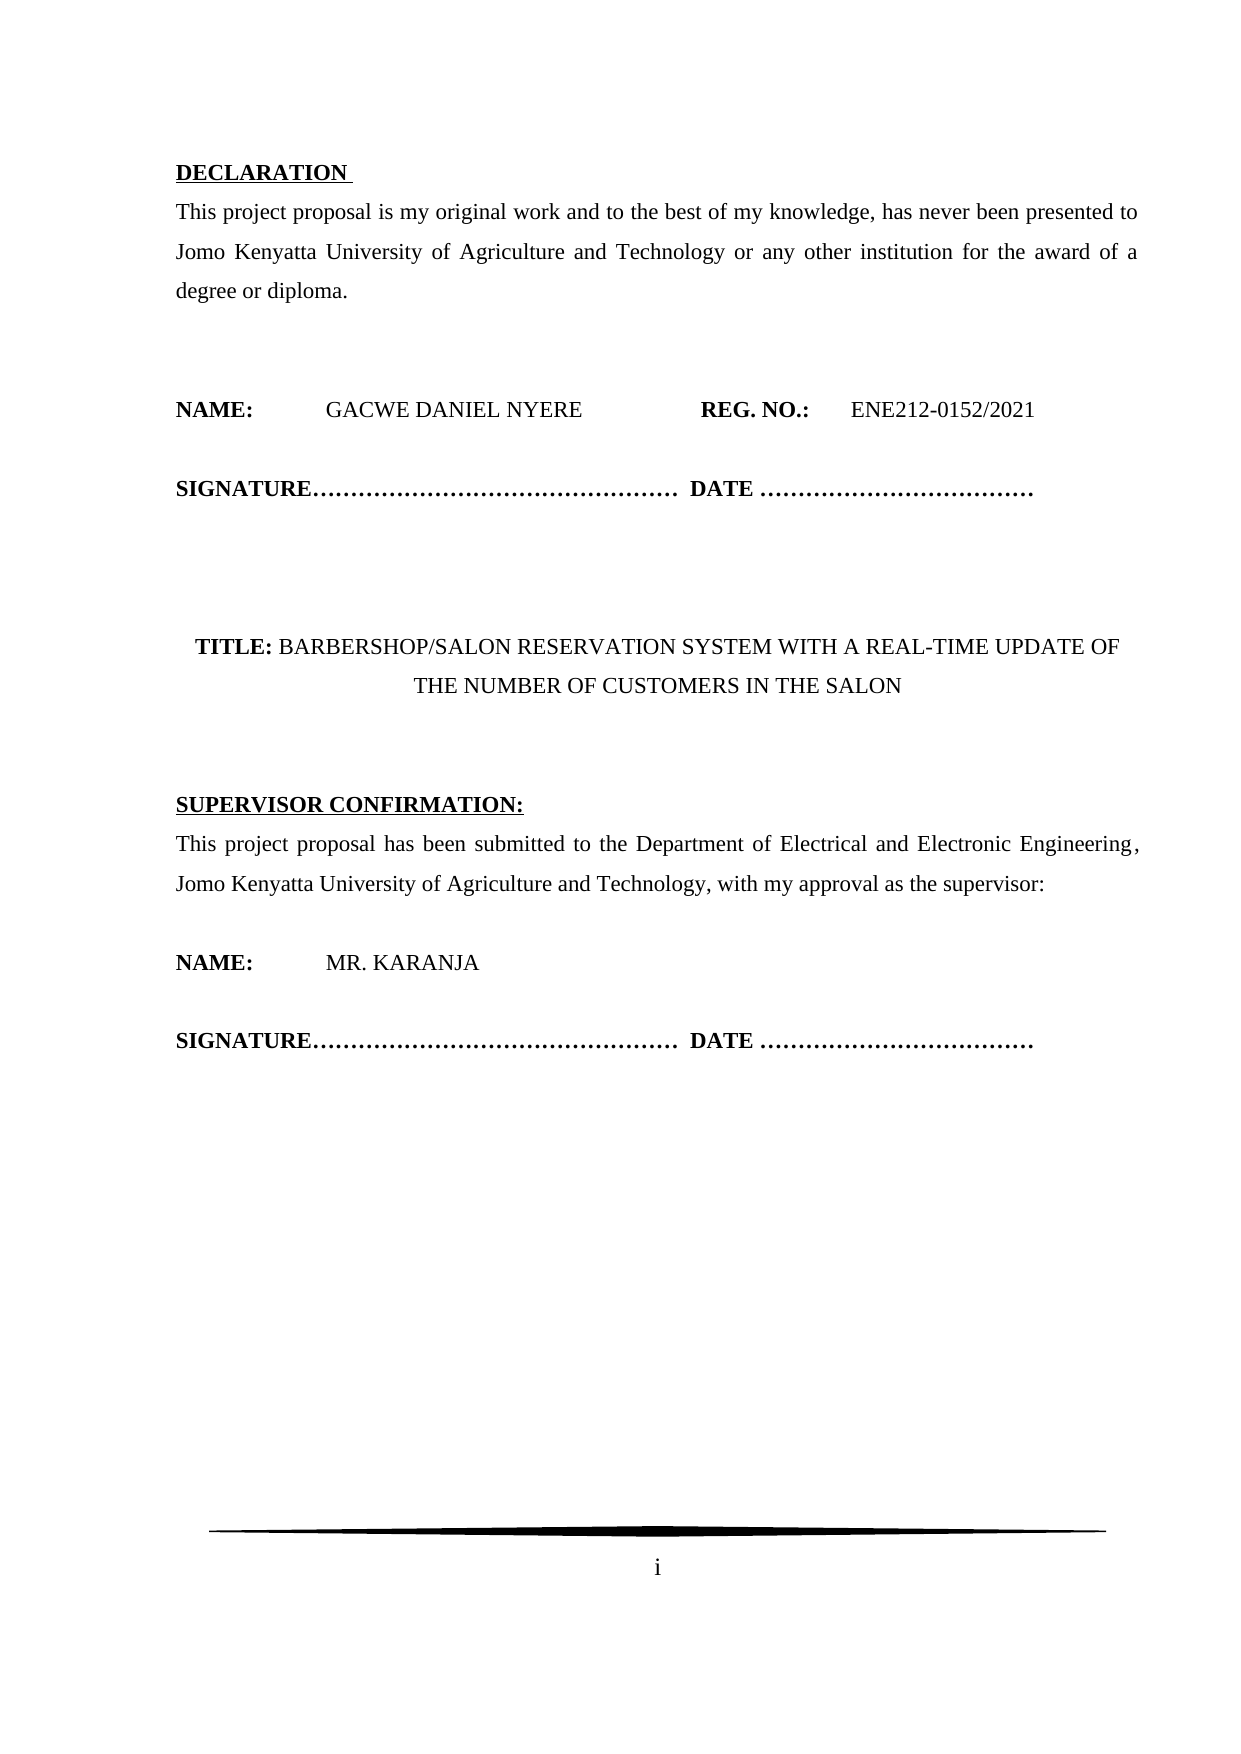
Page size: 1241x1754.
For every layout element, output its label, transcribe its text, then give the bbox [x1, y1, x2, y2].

text TITLE: BARBERSHOP/SALON RESERVATION SYSTEM WITH A REAL-TIME UPDATE OF THE NUMBER OF CUSTOMERS IN THE SALON [176, 633, 1140, 698]
text This project proposal has been submitted to the Department of Electrical and Electronic Engineering, Jomo Kenyatta University of Agriculture and Technology, with my approval as the supervisor: [176, 830, 1140, 896]
text This project proposal is my original work and to the best of my knowledge, has never been presented to Jomo Kenyatta University of Agriculture and Technology or any other institution for the award of a degree or diploma. [176, 198, 1140, 304]
text DECLARATION [176, 159, 1140, 185]
text SIGNATURE………………………………………… DATE ……………………………… [176, 1027, 1140, 1054]
text NAME: MR. KARANJA [176, 948, 1140, 975]
text SIGNATURE………………………………………… DATE ……………………………… [176, 475, 1140, 501]
text NAME: GACWE DANIEL NYERE REG. NO.: ENE212-0152/2021 [176, 396, 1140, 422]
text SUPERVISOR CONFIRMATION: [176, 791, 1140, 817]
